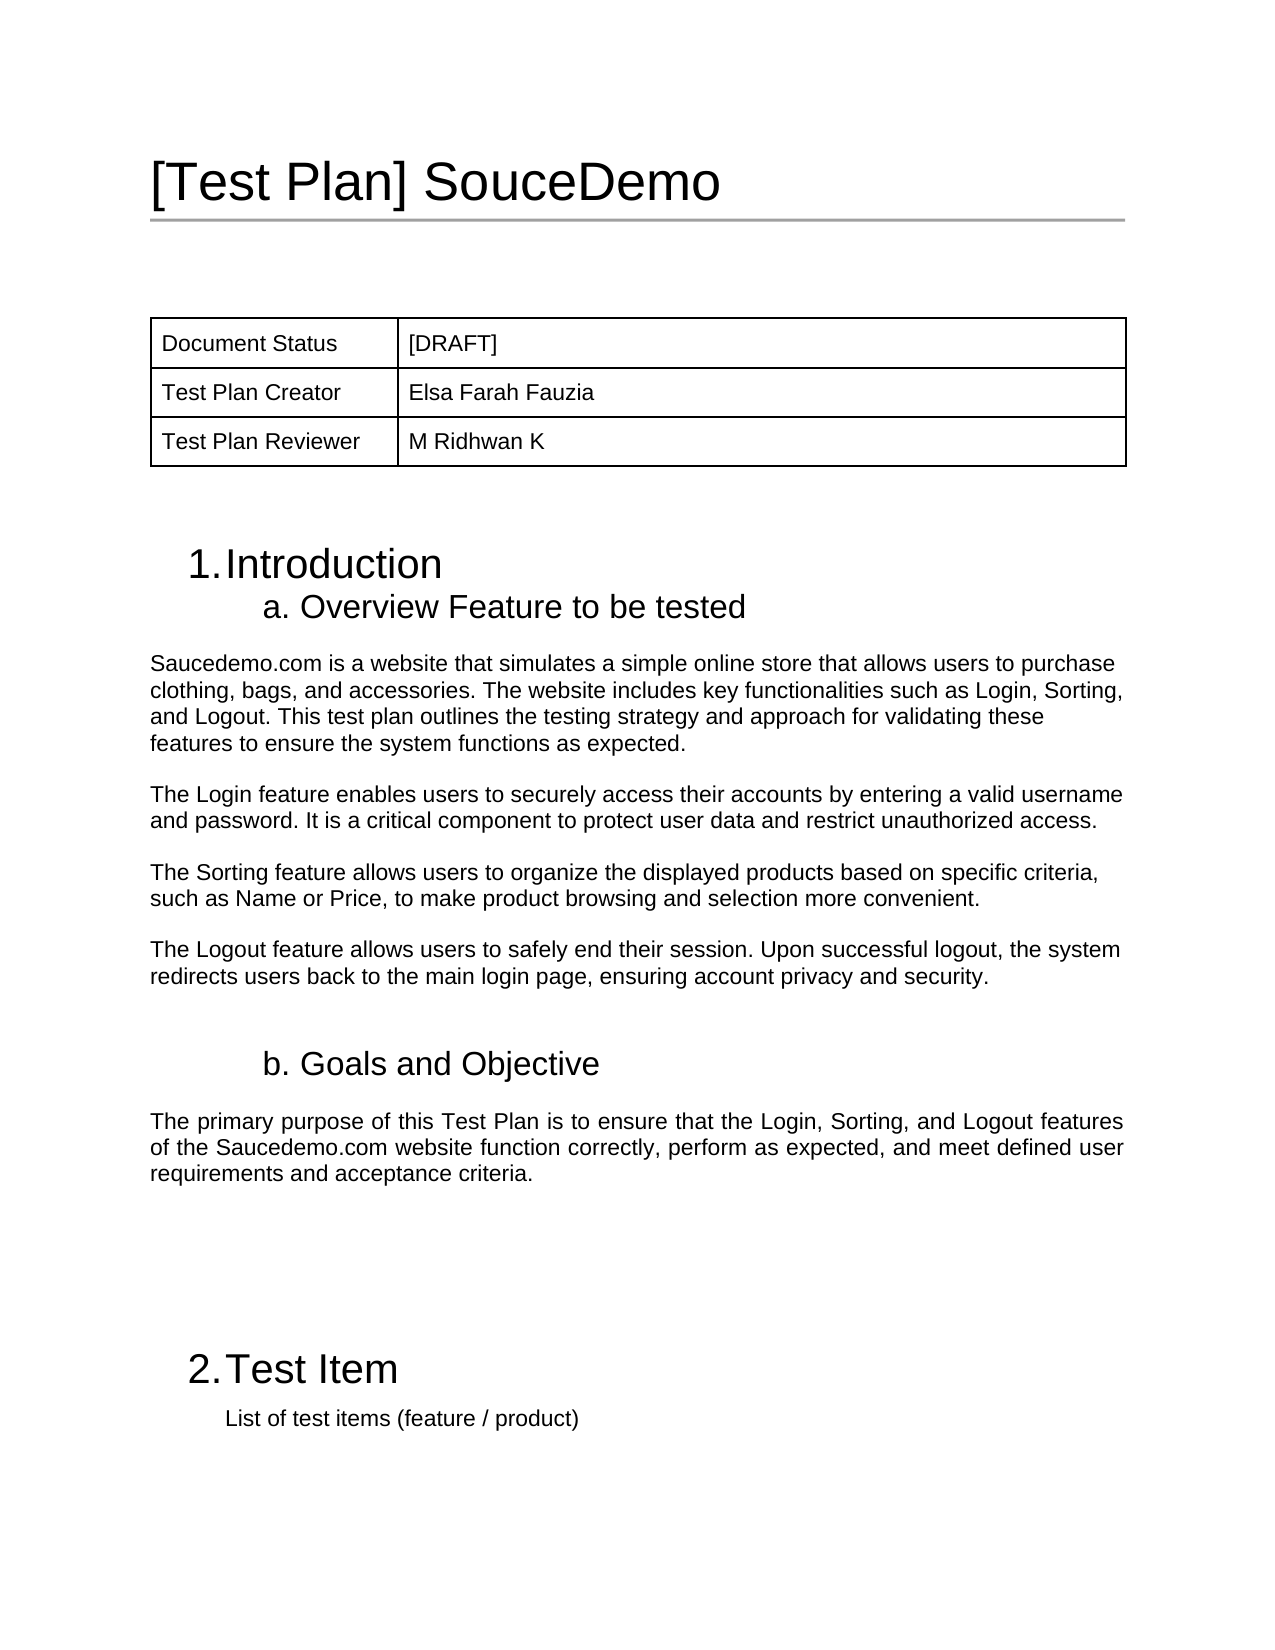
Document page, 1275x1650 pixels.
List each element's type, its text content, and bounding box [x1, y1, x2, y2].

text The Sorting feature allows users to organize the displayed products based on specific criteria, such as Name or Price, to make product browsing and selection more convenient. [150, 858, 1125, 911]
table_cell M Ridhwan K [399, 418, 1125, 465]
text The primary purpose of this Test Plan is to ensure that the Login, Sorting, and Logout features of the Saucedemo.com website function correctly, perform as expected, and meet defined user requirements and acceptance criteria. [150, 1108, 1125, 1187]
table_cell Elsa Farah Fauzia [399, 369, 1125, 416]
table_header [DRAFT] [399, 319, 1125, 367]
text The Logout feature allows users to safely end their session. Upon successful logout, the system redirects users back to the main login page, ensuring account privacy and security. [150, 936, 1125, 989]
title [Test Plan] SouceDemo [150, 150, 1125, 212]
text Saucedemo.com is a website that simulates a simple online store that allows users to purchase clothing, bags, and accessories. The website includes key functionalities such as Login, Sorting, and Logout. This test plan outlines the testing strategy and approach for validating these features to ensure the system functions as expected. [150, 650, 1125, 756]
text The Login feature enables users to securely access their accounts by entering a valid username and password. It is a critical component to protect user data and restrict unauthorized access. [150, 781, 1125, 833]
table_cell Test Plan Reviewer [152, 418, 397, 465]
subtitle Overview Feature to be tested [262, 587, 1125, 625]
text List of test items (feature / product) [225, 1405, 1125, 1431]
table_cell Test Plan Creator [152, 369, 397, 416]
subtitle Test Item [187, 1344, 1125, 1392]
subtitle Goals and Objective [262, 1044, 1125, 1083]
table_header Document Status [152, 319, 397, 367]
subtitle Introduction [187, 539, 1125, 587]
